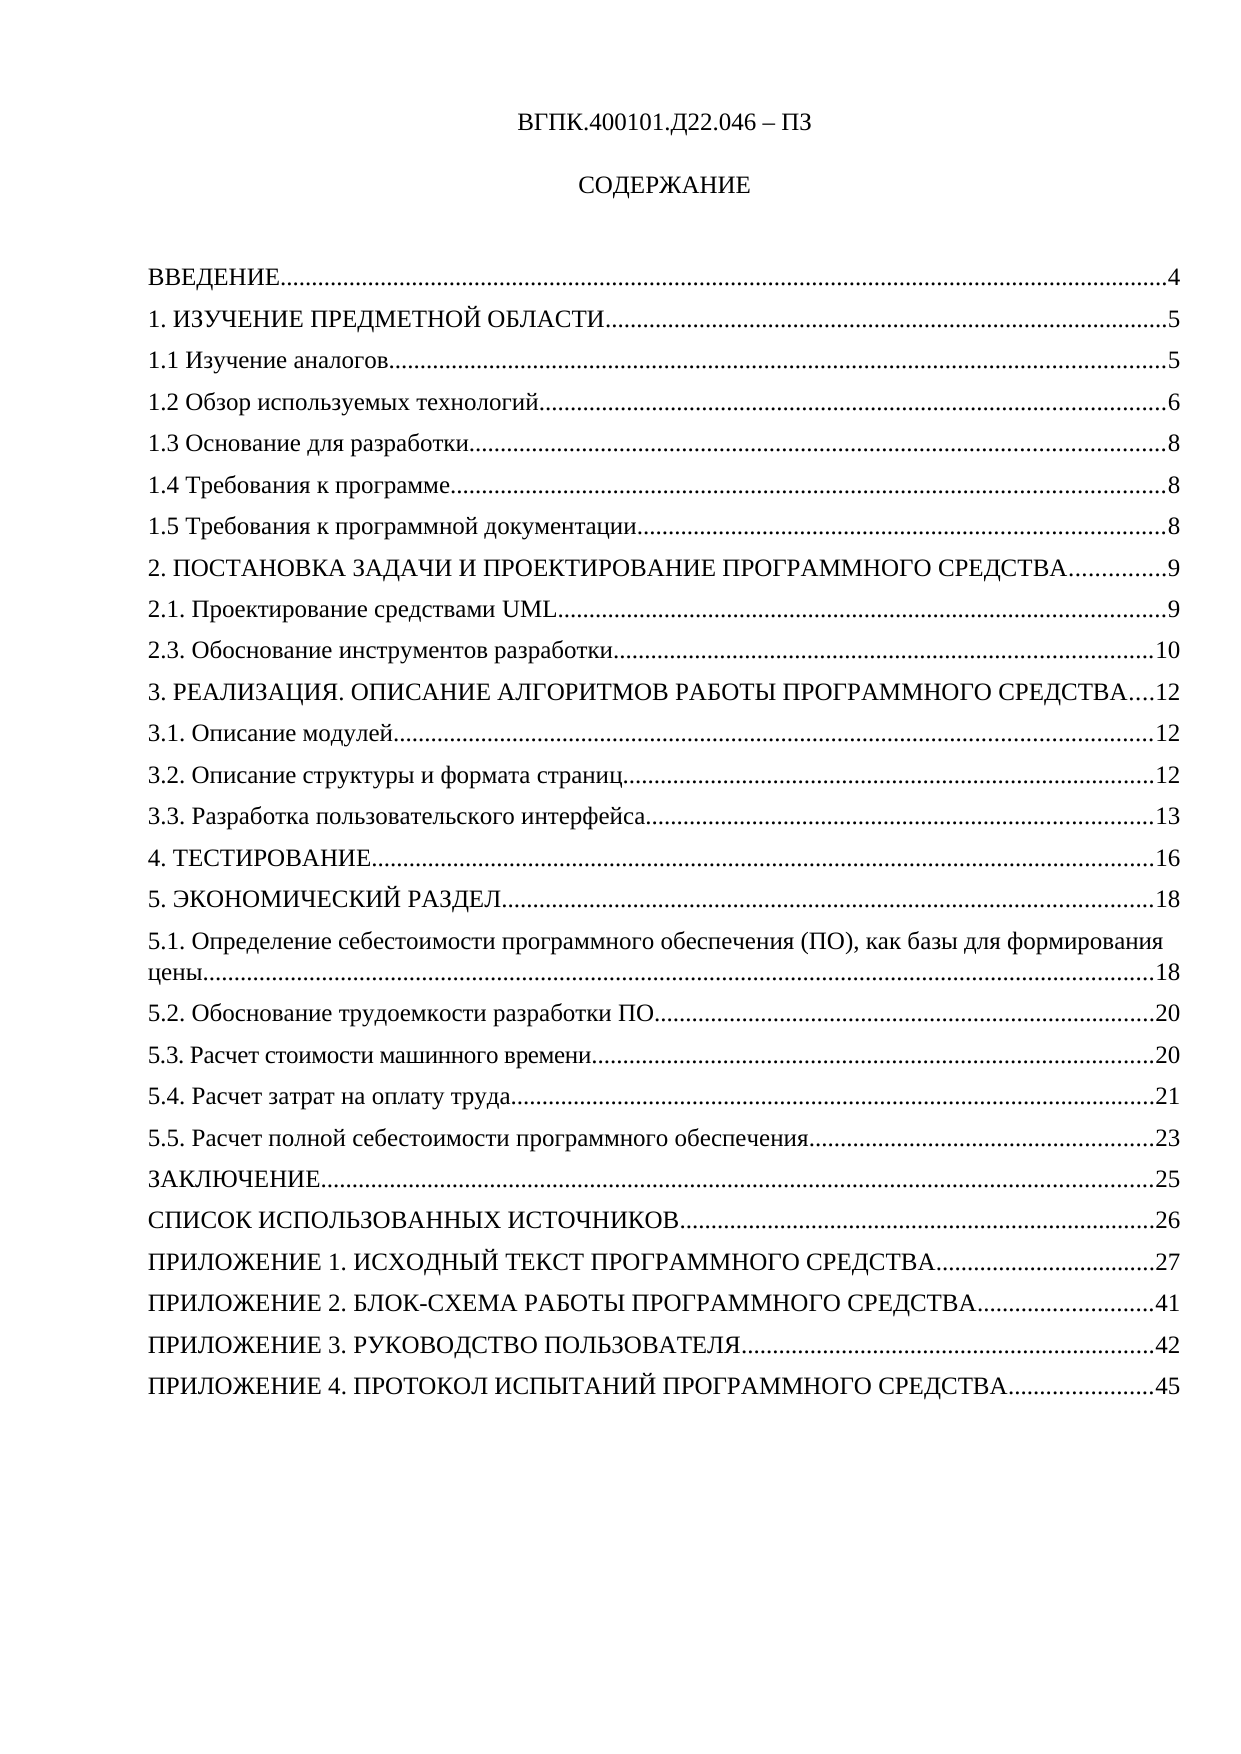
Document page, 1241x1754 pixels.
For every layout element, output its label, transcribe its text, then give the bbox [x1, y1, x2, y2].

text СОДЕРЖАНИЕ [148, 170, 1181, 198]
